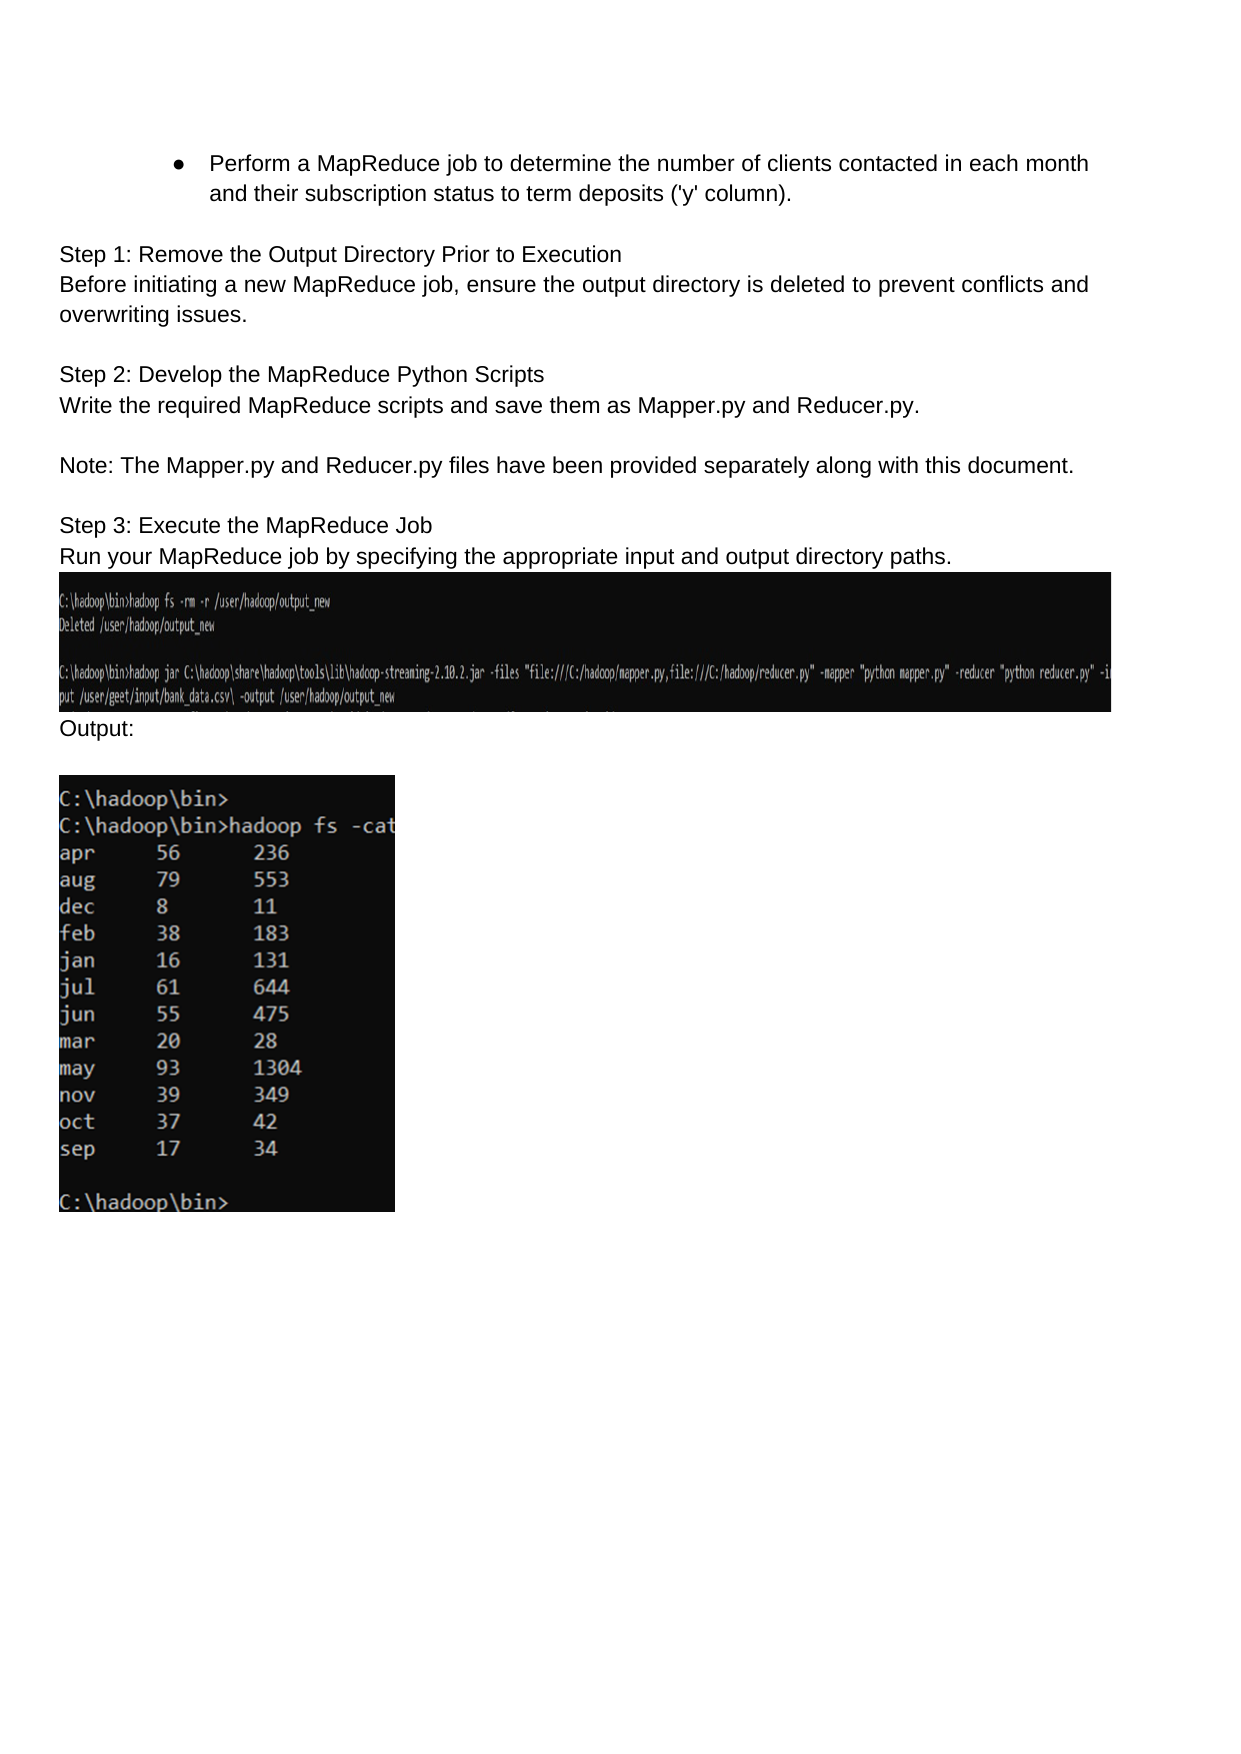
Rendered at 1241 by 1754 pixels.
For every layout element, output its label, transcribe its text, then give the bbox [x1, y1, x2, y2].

text Step 3: Execute the MapReduce Job [59, 512, 1090, 539]
picture [59, 572, 1112, 712]
text Before initiating a new MapReduce job, ensure the output directory is deleted to prevent conflicts and overwriting issues. [59, 271, 1090, 327]
text Run your MapReduce job by specifying the appropriate input and output directory paths. [59, 543, 1090, 569]
text Output: [59, 715, 1090, 742]
text Note: The Mapper.py and Reducer.py files have been provided separately along with this document. [59, 452, 1090, 478]
text Step 1: Remove the Output Directory Prior to Execution [59, 241, 1090, 267]
picture [59, 775, 395, 1212]
text Write the required MapReduce scripts and save them as Mapper.py and Reducer.py. [59, 392, 1090, 418]
list Perform a MapReduce job to determine the number of clients contacted in each month and their subscription status to term deposits ('y' column). [172, 150, 1090, 207]
text Step 2: Develop the MapReduce Python Scripts [59, 361, 1090, 388]
